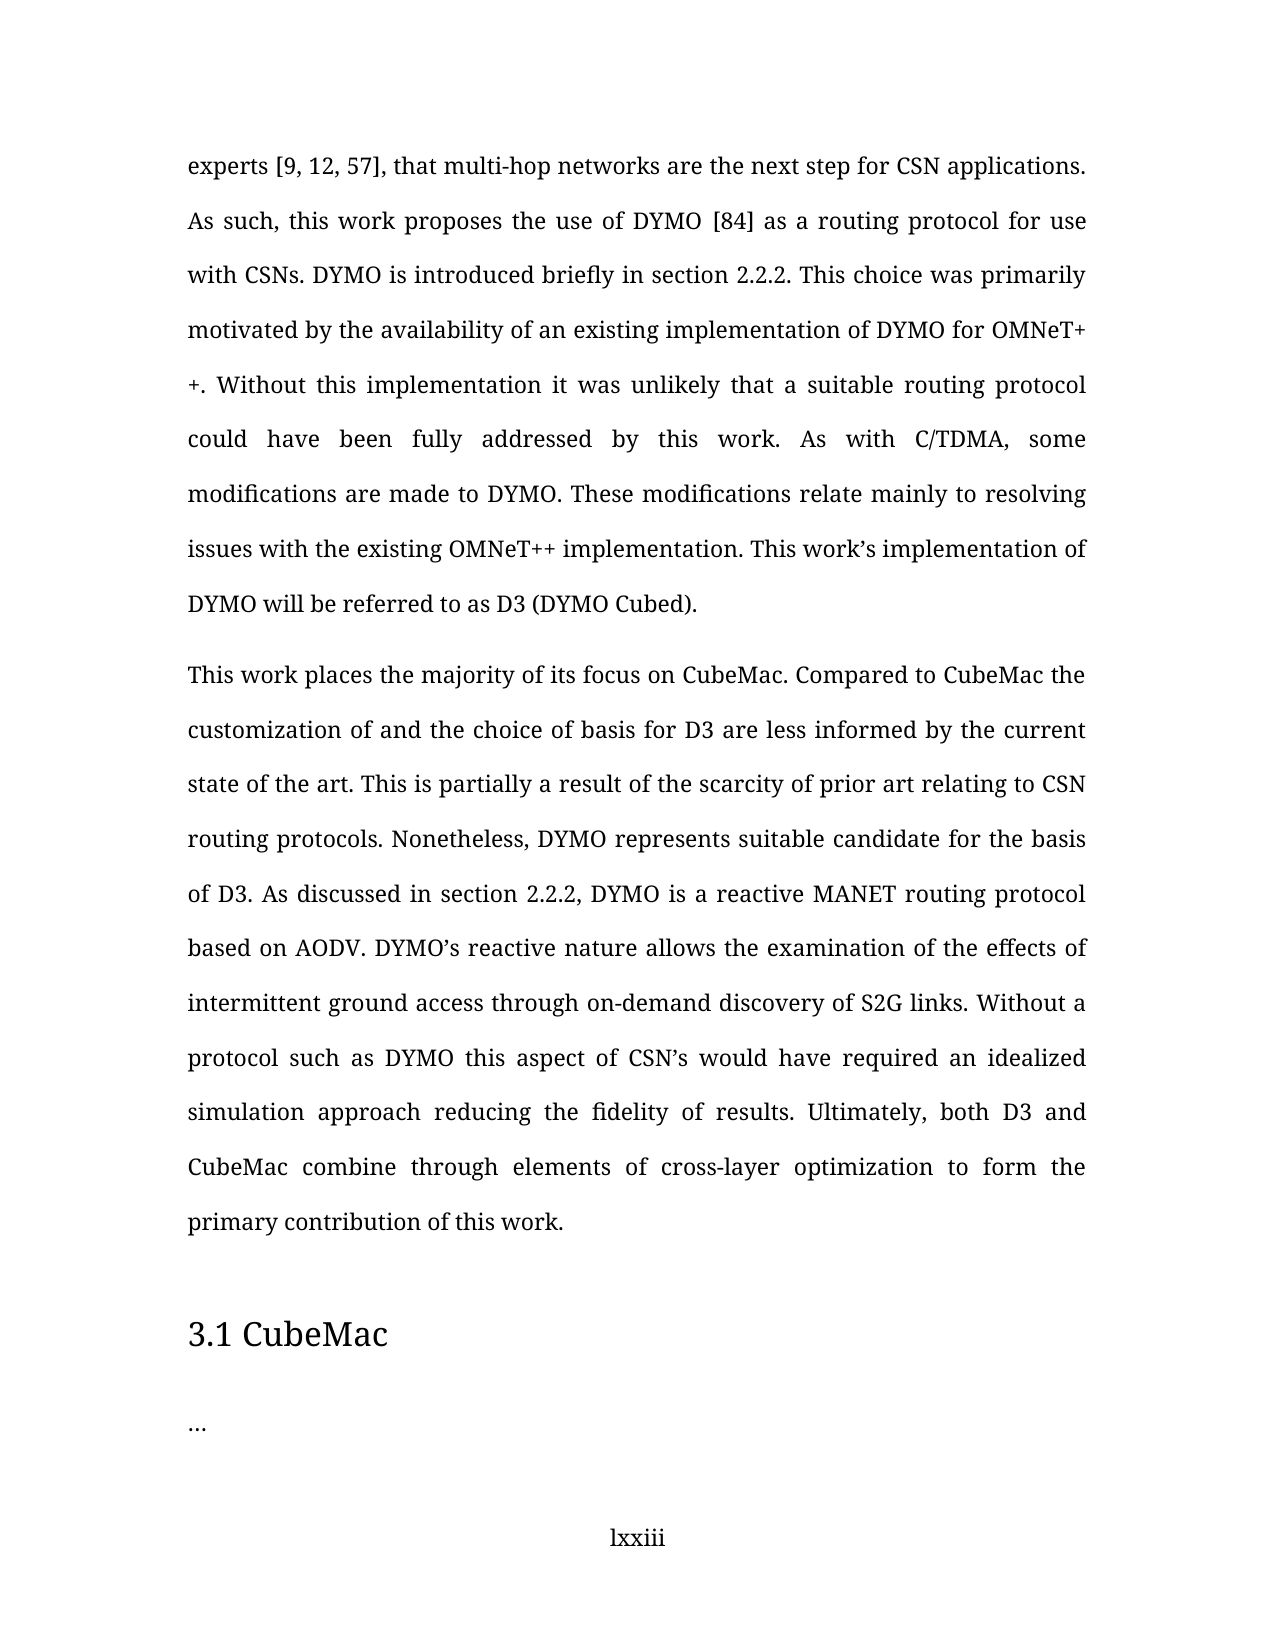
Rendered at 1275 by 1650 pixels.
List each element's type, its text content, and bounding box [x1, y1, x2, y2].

text … [187, 1407, 1087, 1438]
text This work places the majority of its focus on CubeMac. Compared to CubeMac the customization of and the choice of basis for D3 are less informed by the current state of the art. This is partially a result of the scarcity of prior art relating to CSN routing protocols. Nonetheless, DYMO represents suitable candidate for the basis of D3. As discussed in section 2.2.2, DYMO is a reactive MANET routing protocol based on AODV. DYMO’s reactive nature allows the examination of the effects of intermittent ground access through on-demand discovery of S2G links. Without a protocol such as DYMO this aspect of CSN’s would have required an idealized simulation approach reducing the fidelity of results. Ultimately, both D3 and CubeMac combine through elements of cross-layer optimization to form the primary contribution of this work. [187, 659, 1087, 1237]
subtitle CubeMac [187, 1310, 1087, 1356]
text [187, 150, 1087, 619]
